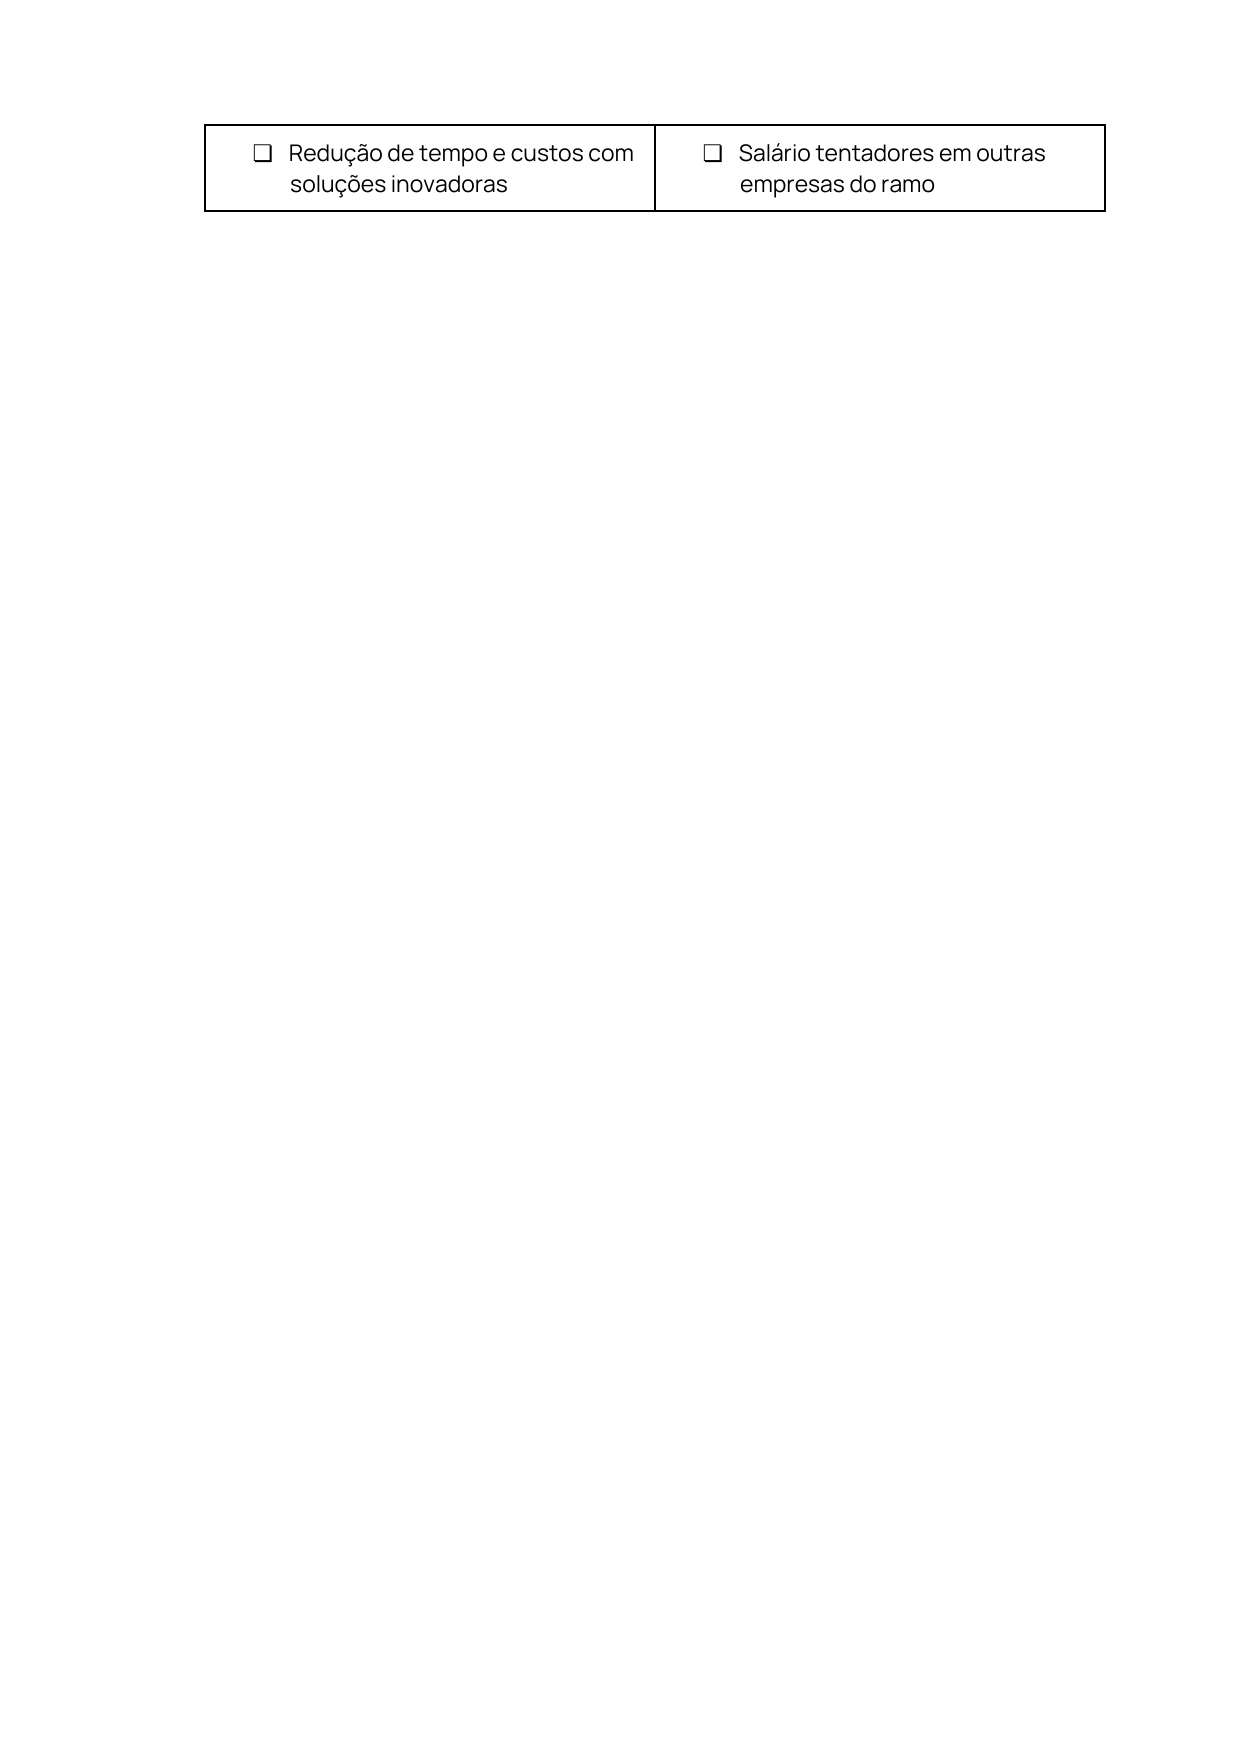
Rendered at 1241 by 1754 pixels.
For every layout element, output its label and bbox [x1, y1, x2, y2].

table_cell [656, 126, 1104, 209]
table_cell [206, 126, 654, 209]
